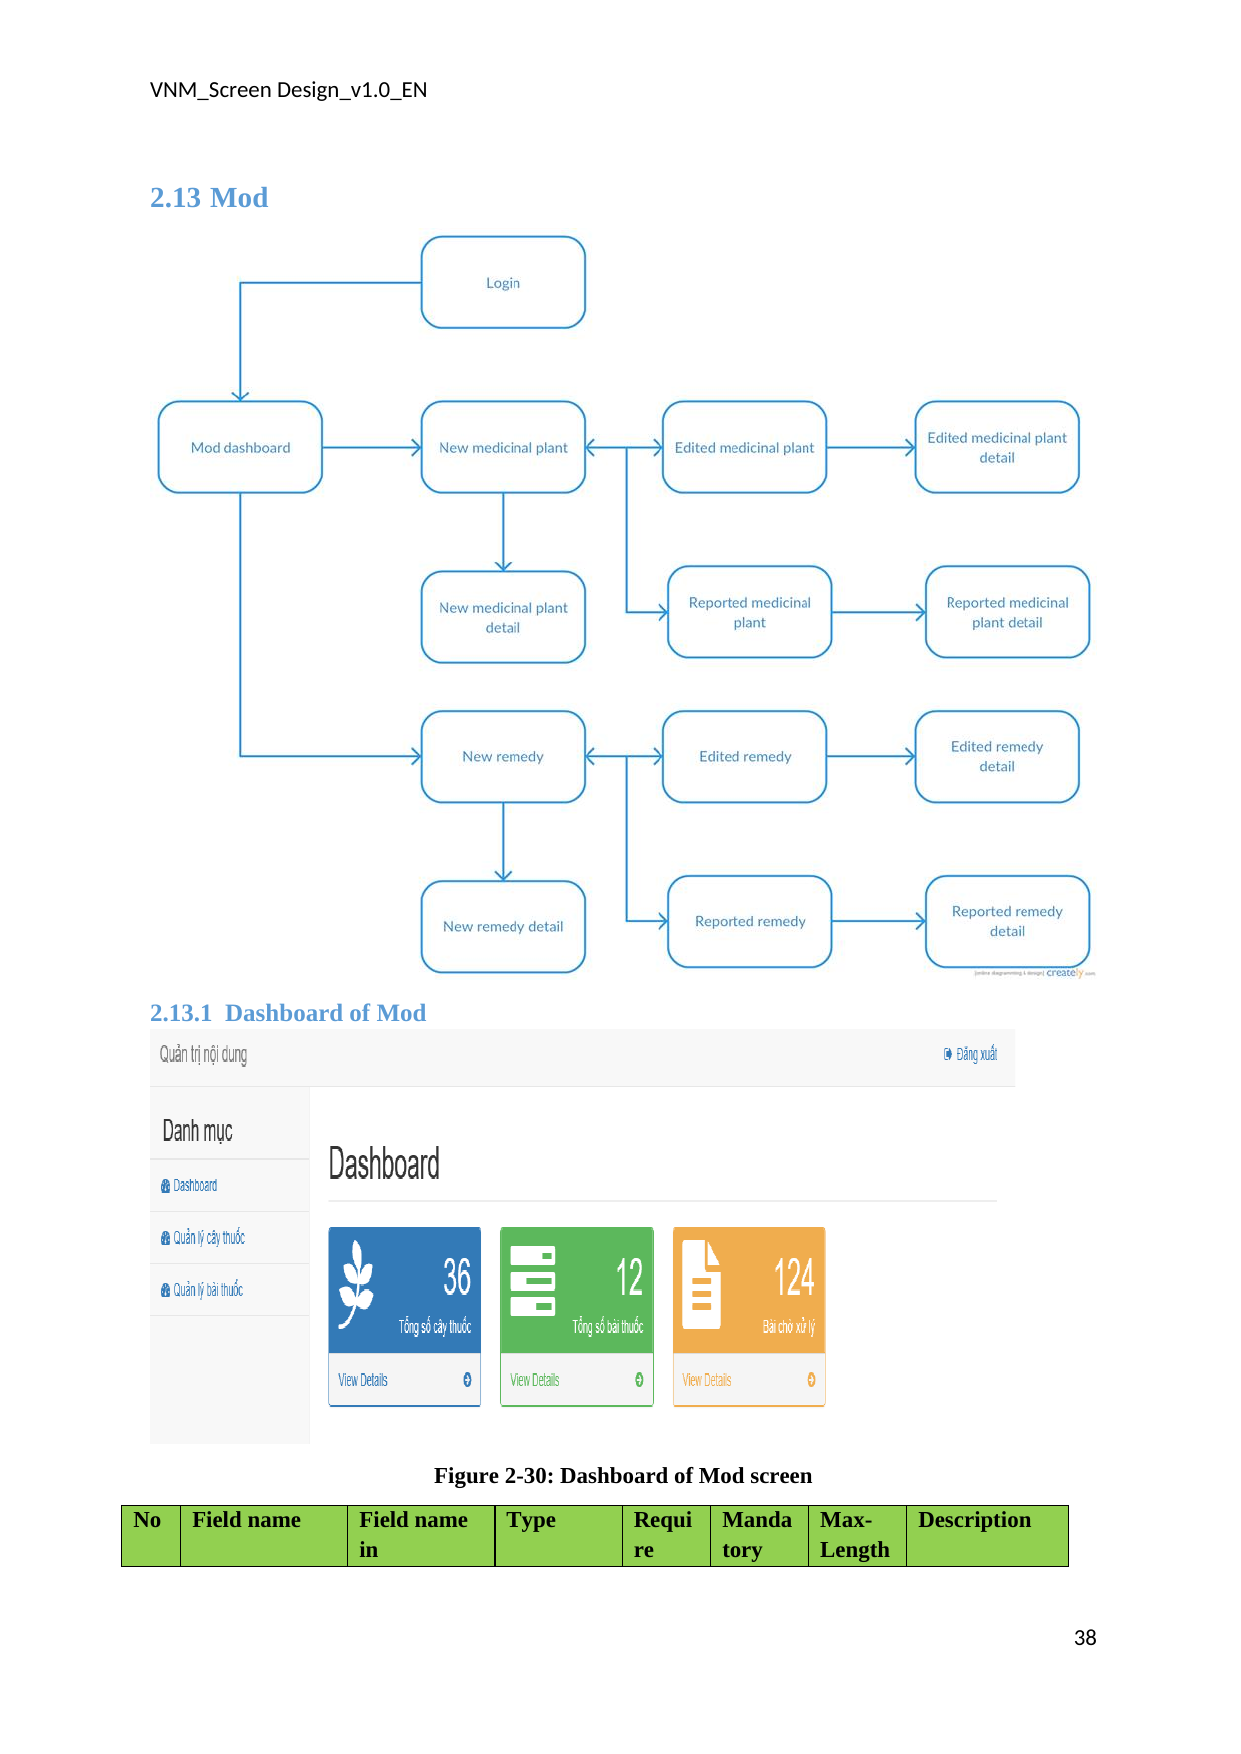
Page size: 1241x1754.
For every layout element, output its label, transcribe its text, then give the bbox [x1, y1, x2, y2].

table_header Type [496, 1506, 622, 1566]
table_header No [122, 1506, 180, 1566]
subtitle Dashboard of Mod [150, 998, 1097, 1027]
picture [150, 1029, 1016, 1444]
table_header Field name [181, 1506, 347, 1566]
subtitle Mod [150, 180, 1097, 213]
table_header Require [623, 1506, 710, 1566]
table_header Mandatory [711, 1506, 808, 1566]
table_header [348, 1506, 494, 1566]
picture [150, 228, 1097, 980]
table_header Max-Length [809, 1506, 906, 1566]
table_header Description [907, 1506, 1068, 1566]
text Figure 2-30: Dashboard of Mod screen [150, 1462, 1097, 1488]
